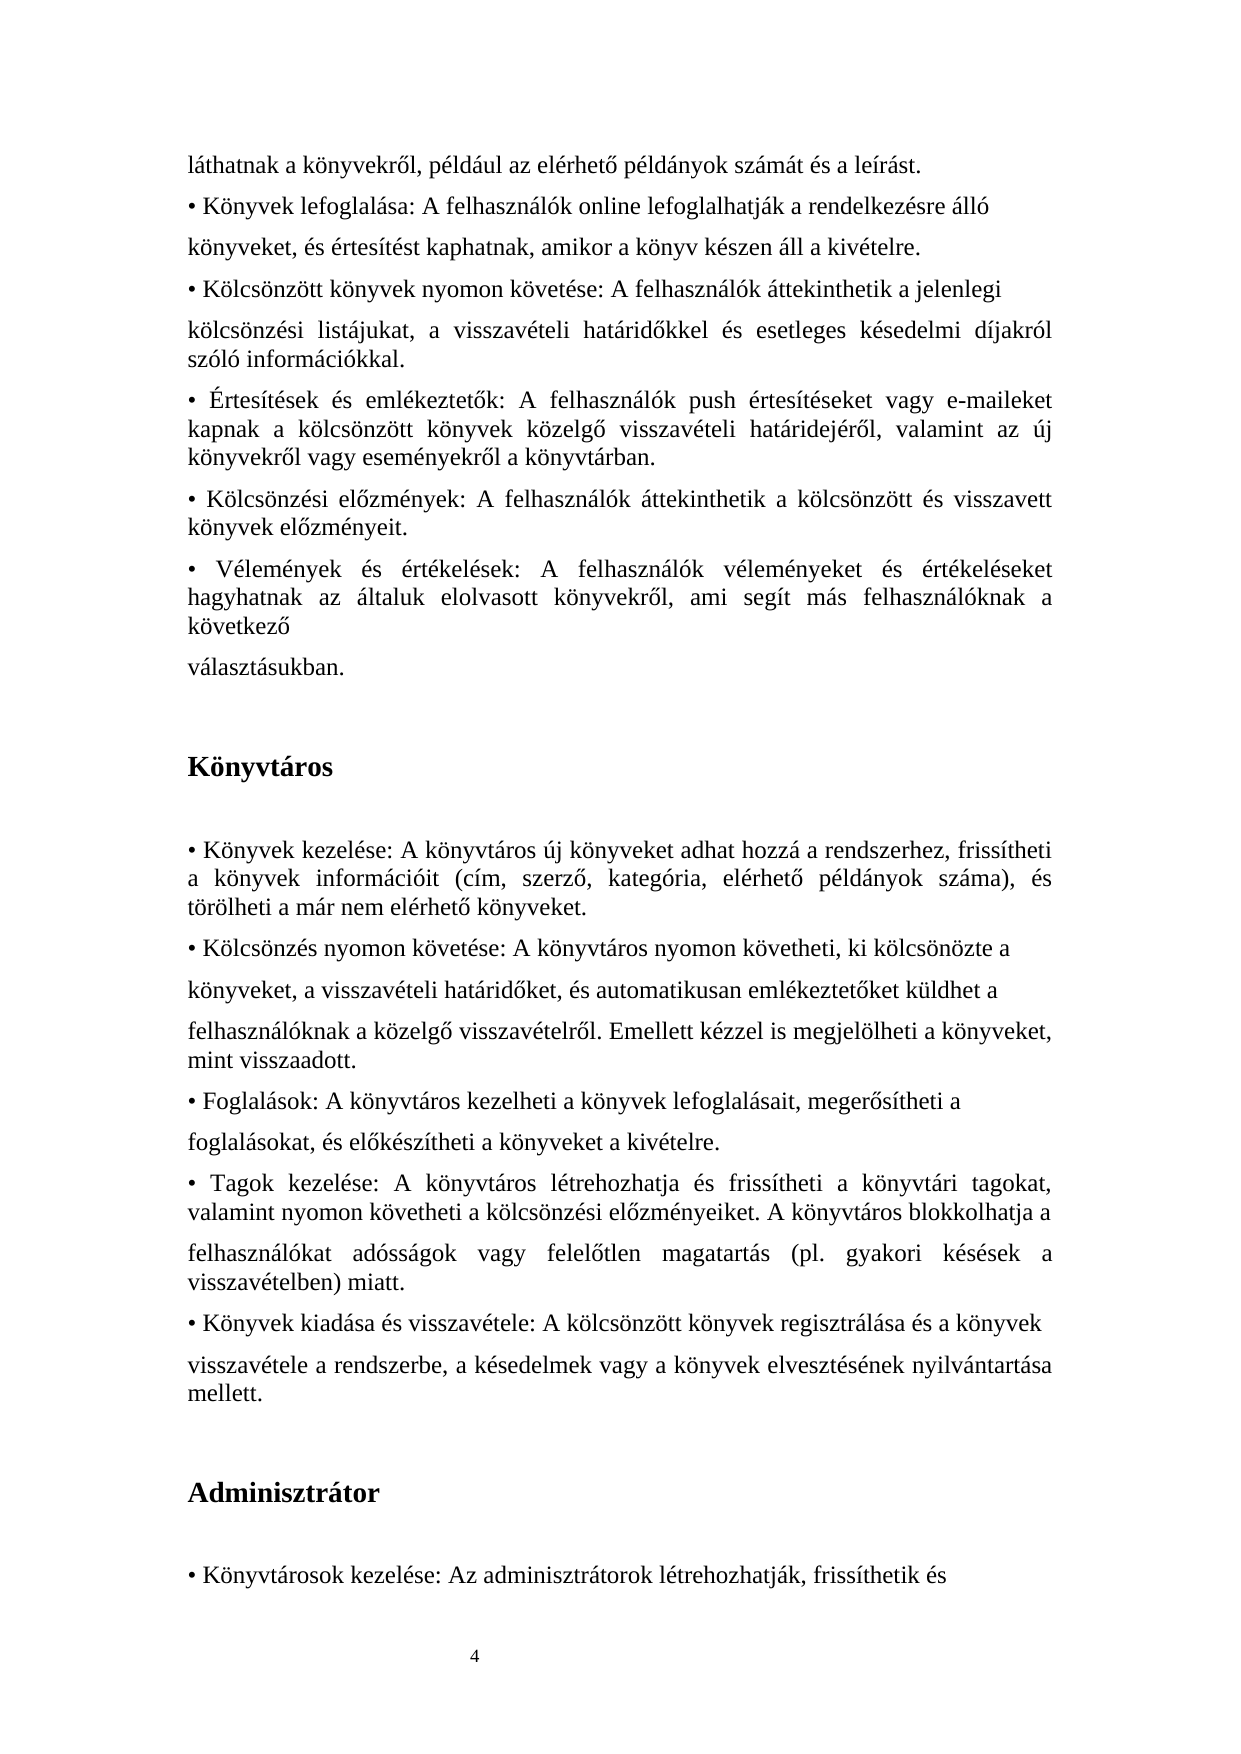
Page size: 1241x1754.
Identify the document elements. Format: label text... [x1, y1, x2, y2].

text • Értesítések és emlékeztetők: A felhasználók push értesítéseket vagy e-maileket kapnak a kölcsönzött könyvek közelgő visszavételi határidejéről, valamint az új könyvekről vagy eseményekről a könyvtárban. [187, 385, 1053, 471]
text láthatnak a könyvekről, például az elérhető példányok számát és a leírást. [187, 150, 1053, 179]
subtitle Adminisztrátor [187, 1476, 1053, 1509]
text • Kölcsönzési előzmények: A felhasználók áttekinthetik a kölcsönzött és visszavett könyvek előzményeit. [187, 484, 1053, 541]
text • Könyvtárosok kezelése: Az adminisztrátorok létrehozhatják, frissíthetik és [187, 1561, 1053, 1589]
text visszavétele a rendszerbe, a késedelmek vagy a könyvek elvesztésének nyilvántartása mellett. [187, 1350, 1053, 1407]
text • Könyvek lefoglalása: A felhasználók online lefoglalhatják a rendelkezésre álló [187, 191, 1053, 220]
text felhasználóknak a közelgő visszavételről. Emellett kézzel is megjelölheti a könyveket, mint visszaadott. [187, 1016, 1053, 1073]
subtitle Könyvtáros [187, 749, 1053, 783]
text választásukban. [187, 652, 1053, 681]
text • Kölcsönzött könyvek nyomon követése: A felhasználók áttekinthetik a jelenlegi [187, 274, 1053, 302]
text • Vélemények és értékelések: A felhasználók véleményeket és értékeléseket hagyhatnak az általuk elolvasott könyvekről, ami segít más felhasználóknak a következő [187, 554, 1053, 640]
text könyveket, a visszavételi határidőket, és automatikusan emlékeztetőket küldhet a [187, 975, 1053, 1003]
text • Tagok kezelése: A könyvtáros létrehozhatja és frissítheti a könyvtári tagokat, valamint nyomon követheti a kölcsönzési előzményeiket. A könyvtáros blokkolhatja a [187, 1168, 1053, 1226]
text foglalásokat, és előkészítheti a könyveket a kivételre. [187, 1127, 1053, 1156]
text kölcsönzési listájukat, a visszavételi határidőkkel és esetleges késedelmi díjakról szóló információkkal. [187, 315, 1053, 372]
text • Könyvek kezelése: A könyvtáros új könyveket adhat hozzá a rendszerhez, frissítheti a könyvek információit (cím, szerző, kategória, elérhető példányok száma), és törölheti a már nem elérhető könyveket. [187, 835, 1053, 921]
text könyveket, és értesítést kaphatnak, amikor a könyv készen áll a kivételre. [187, 232, 1053, 261]
text • Könyvek kiadása és visszavétele: A kölcsönzött könyvek regisztrálása és a könyvek [187, 1308, 1053, 1337]
text felhasználókat adósságok vagy felelőtlen magatartás (pl. gyakori késések a visszavételben) miatt. [187, 1238, 1053, 1296]
text • Kölcsönzés nyomon követése: A könyvtáros nyomon követheti, ki kölcsönözte a [187, 933, 1053, 962]
text • Foglalások: A könyvtáros kezelheti a könyvek lefoglalásait, megerősítheti a [187, 1086, 1053, 1115]
